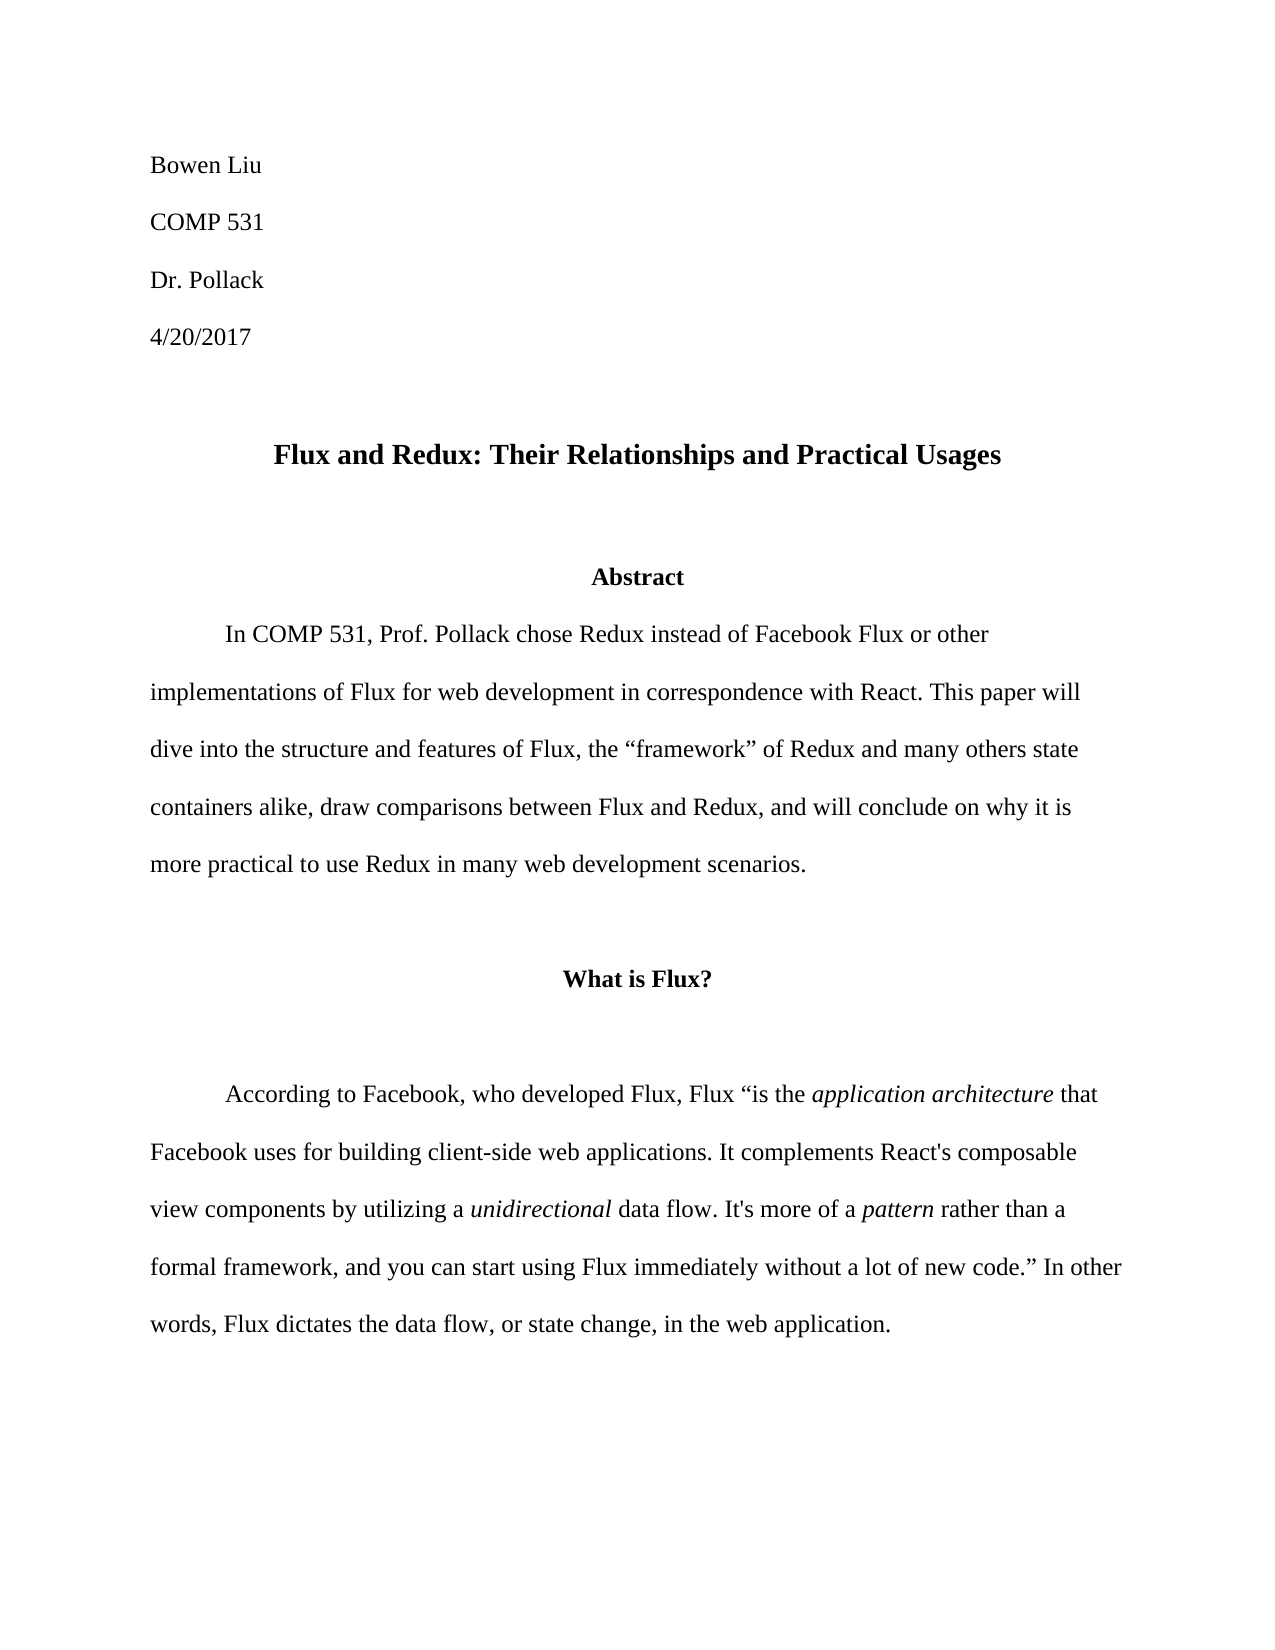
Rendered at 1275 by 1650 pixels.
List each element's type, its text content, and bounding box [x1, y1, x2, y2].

text According to Facebook, who developed Flux, Flux “is the application architecture that Facebook uses for building client-side web applications. It complements React's composable view components by utilizing a unidirectional data flow. It's more of a pattern rather than a formal framework, and you can start using Flux immediately without a lot of new code.” In other words, Flux dictates the data flow, or state change, in the web application. [150, 1079, 1125, 1338]
text Abstract [150, 562, 1125, 591]
text What is Flux? [150, 964, 1125, 993]
text 4/20/2017 [150, 322, 1125, 351]
text COMP 531 [150, 207, 1125, 236]
text In COMP 531, Prof. Pollack chose Redux instead of Facebook Flux or other implementations of Flux for web development in correspondence with React. This paper will dive into the structure and features of Flux, the “framework” of Redux and many others state containers alike, draw comparisons between Flux and Redux, and will conclude on why it is more practical to use Redux in many web development scenarios. [150, 619, 1125, 878]
text Dr. Pollack [150, 265, 1125, 294]
text Bowen Liu [150, 150, 1125, 179]
text Flux and Redux: Their Relationships and Practical Usages [150, 437, 1125, 471]
